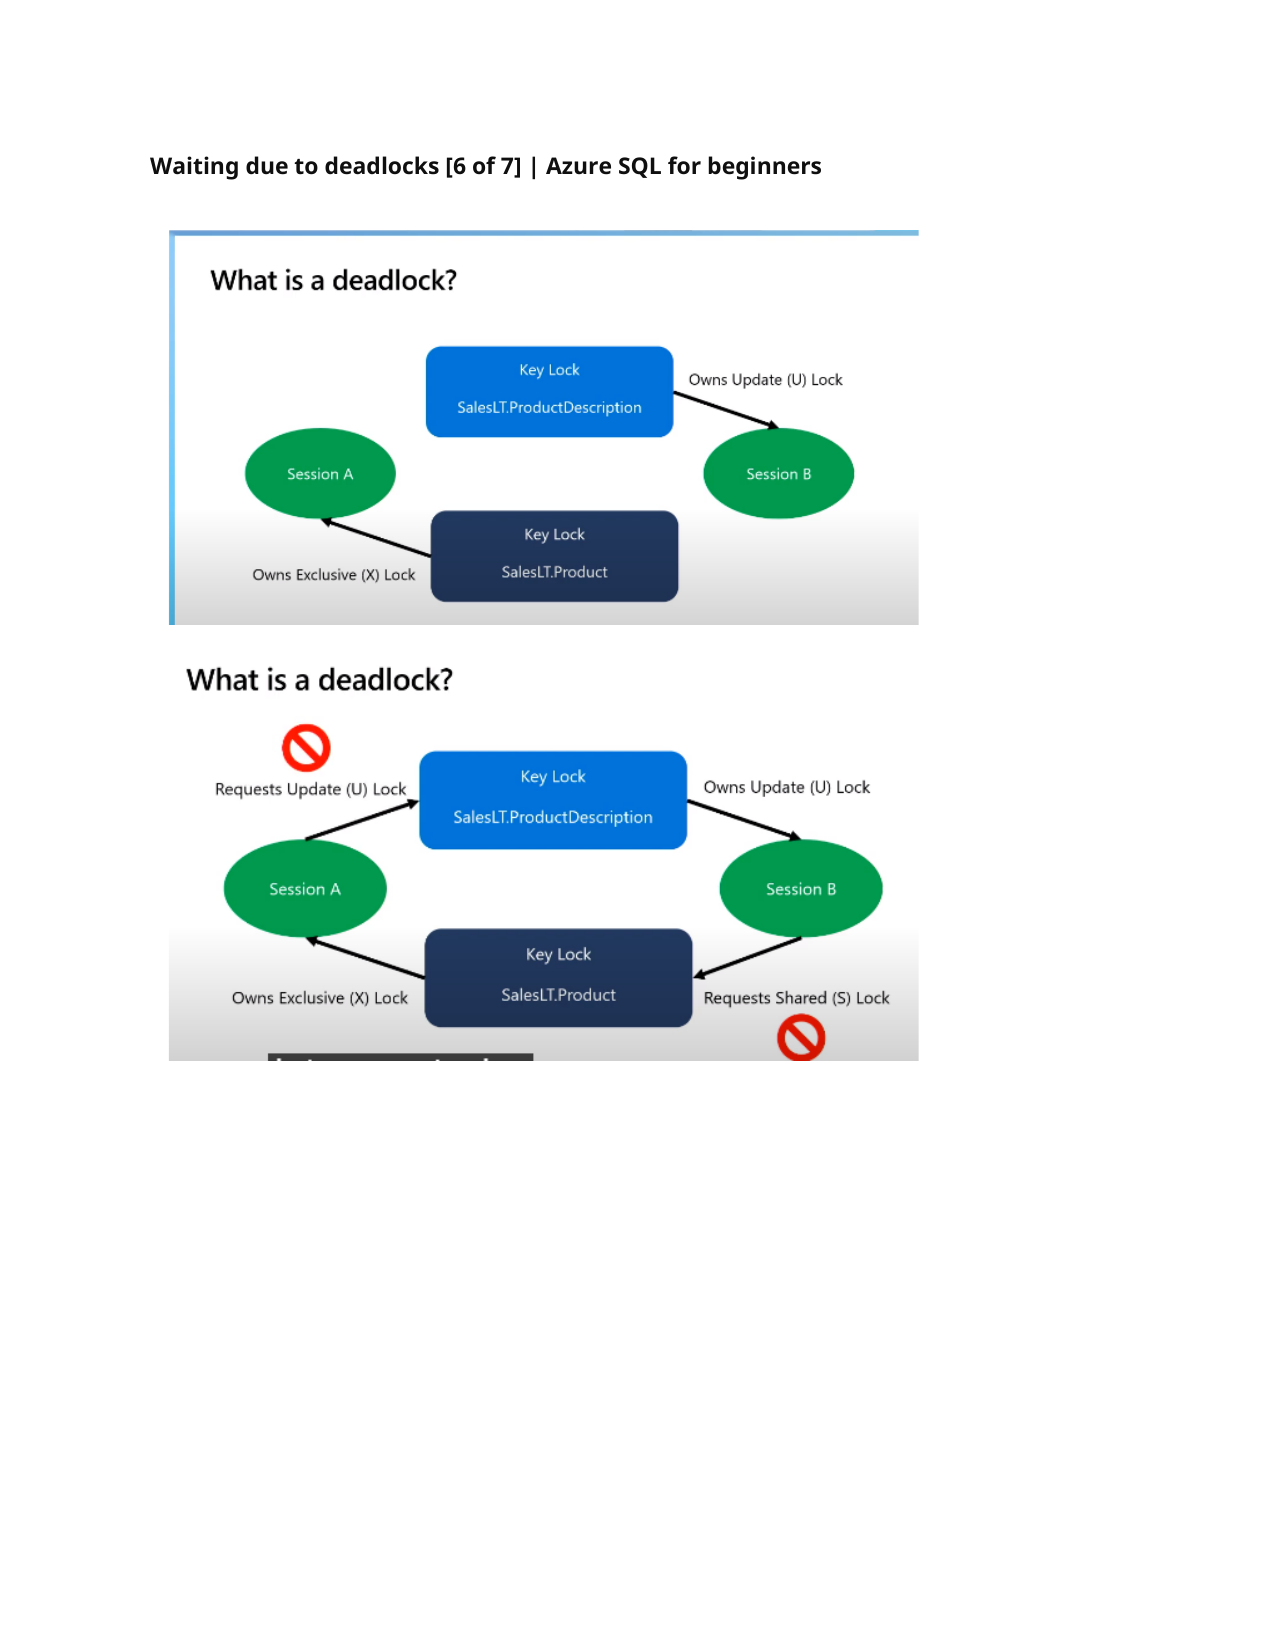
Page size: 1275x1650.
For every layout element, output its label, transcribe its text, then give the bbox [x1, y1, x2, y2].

subtitle Waiting due to deadlocks [6 of 7] | Azure SQL for beginners [150, 150, 1125, 181]
